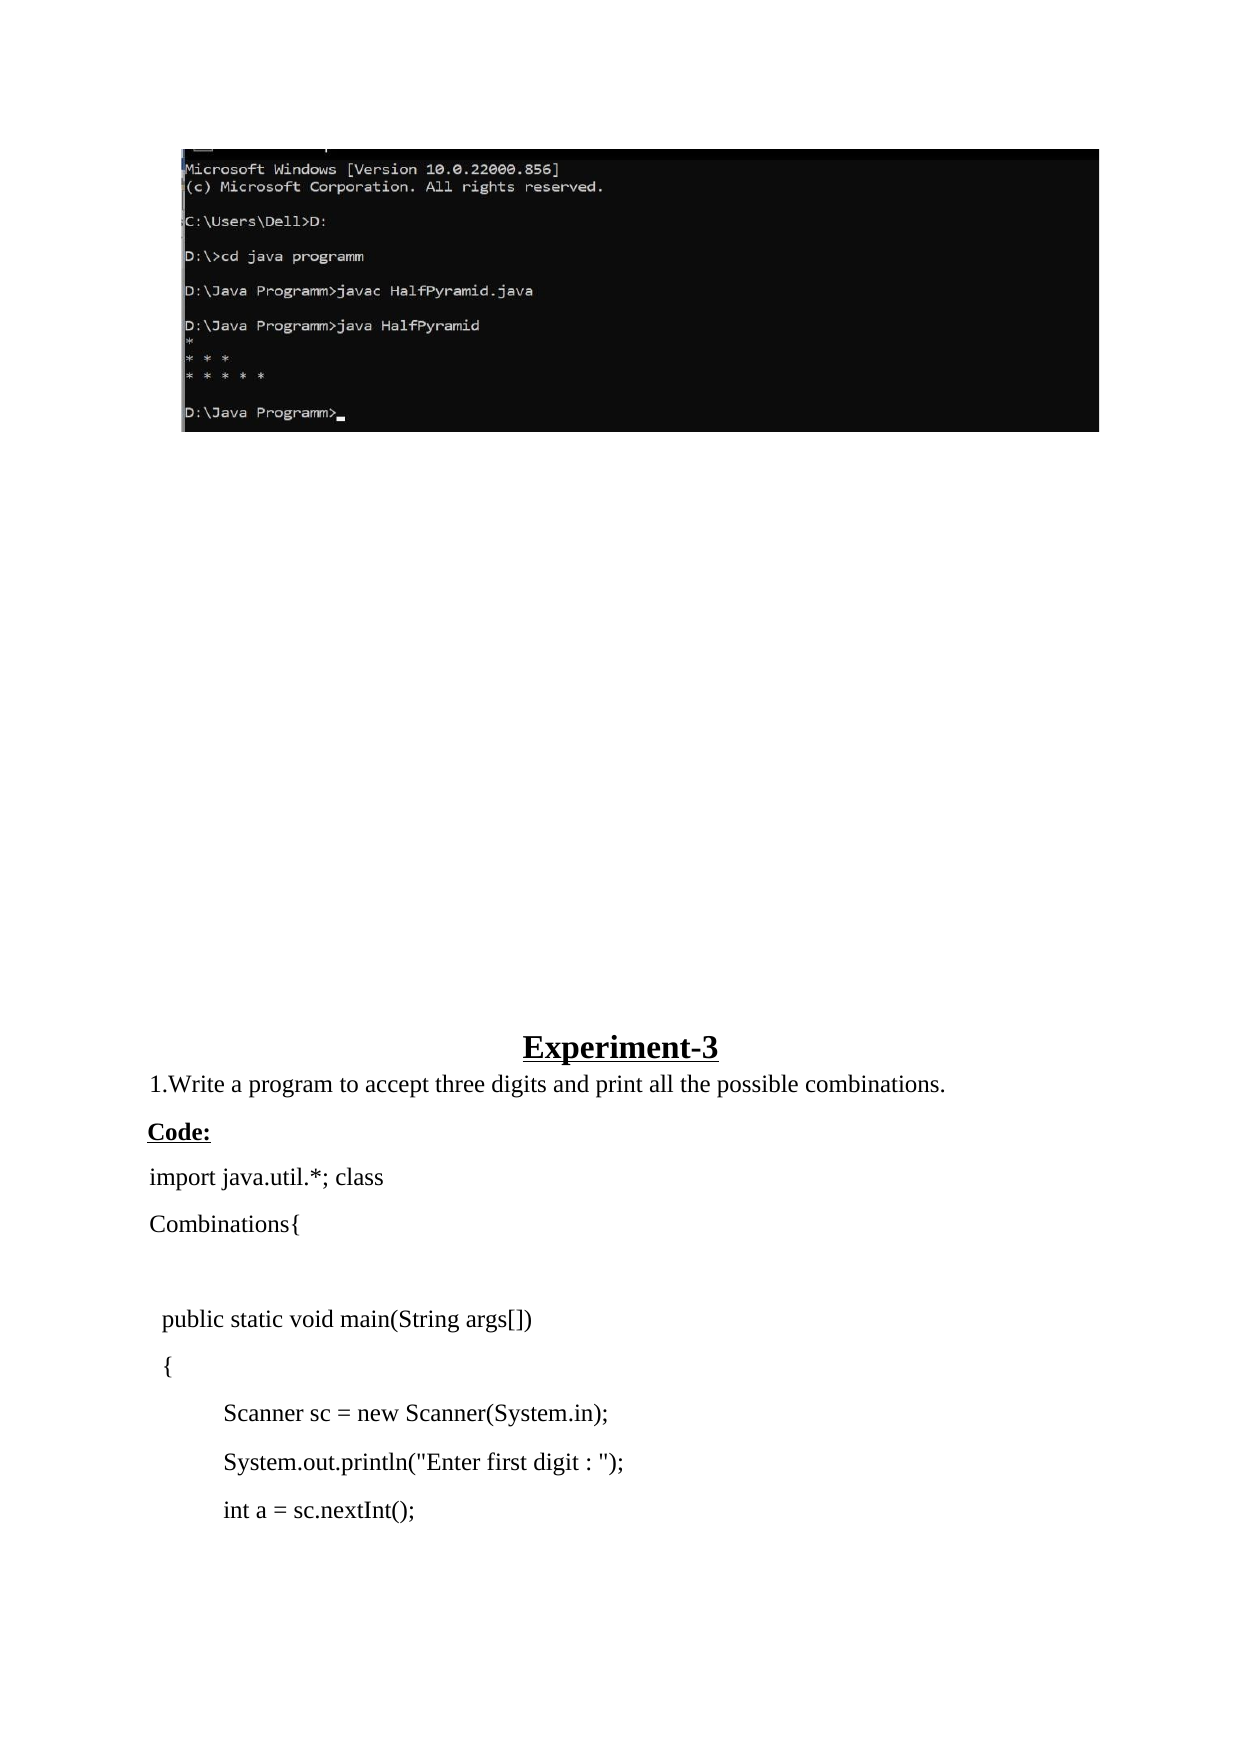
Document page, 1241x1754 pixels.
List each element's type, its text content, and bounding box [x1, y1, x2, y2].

text Scanner sc = new Scanner(System.in); System.out.println("Enter first digit : "); int a = sc.nextInt(); [149, 1398, 664, 1524]
text import java.util.*; class [149, 1162, 1092, 1191]
text Code: [147, 1117, 1169, 1145]
subtitle Experiment-3 [148, 1027, 1093, 1066]
picture [181, 149, 1100, 432]
text public static void main(String args[]) [149, 1304, 1092, 1332]
text Combinations{ [149, 1209, 1092, 1238]
text { [149, 1351, 1092, 1380]
text 1.Write a program to accept three digits and print all the possible combinations. [149, 1069, 1092, 1098]
